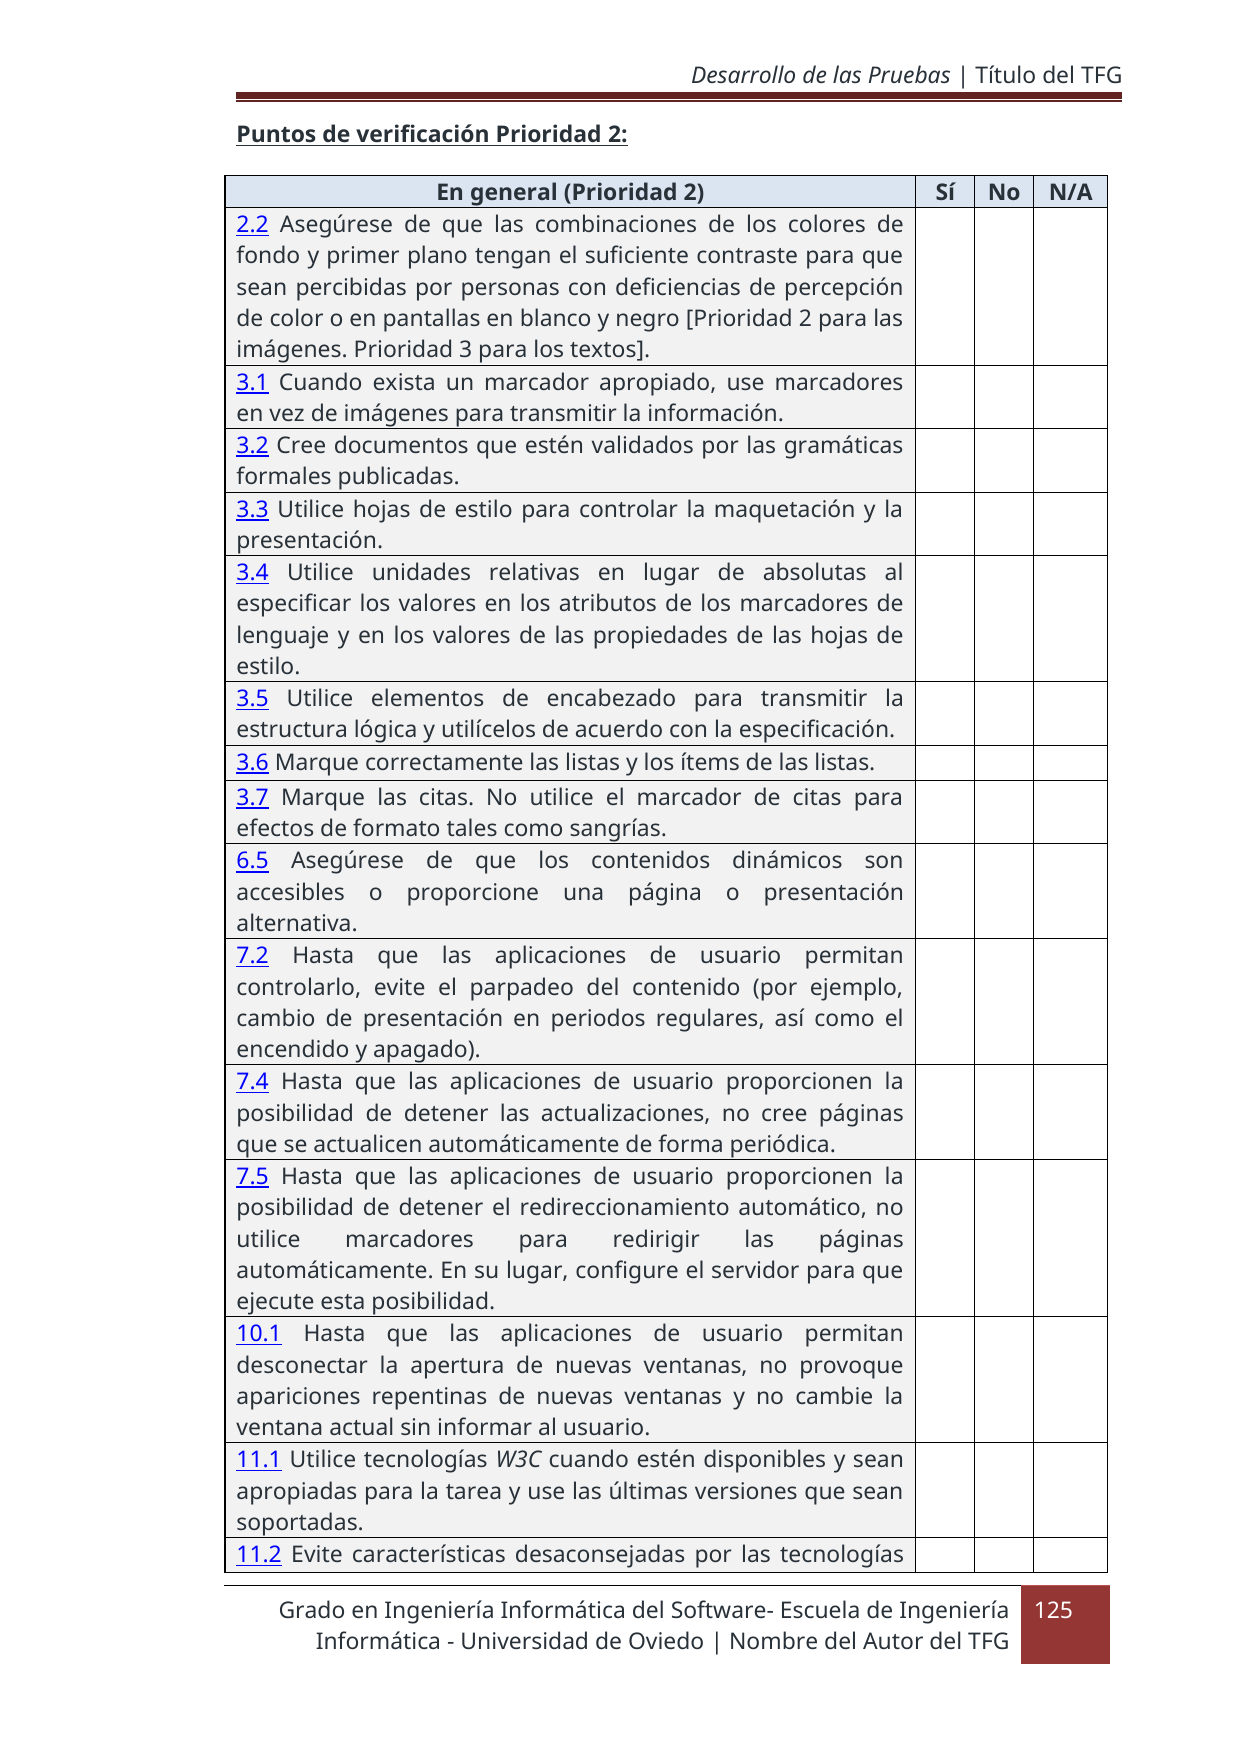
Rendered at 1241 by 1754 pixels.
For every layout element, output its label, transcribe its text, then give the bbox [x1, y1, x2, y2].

table_cell [916, 493, 974, 555]
table_cell 7.2 Hasta que las aplicaciones de usuario permitan controlarlo, evite el parpadeo del contenido (por ejemplo, cambio de presentación en periodos regulares, así como el encendido y apagado). [226, 939, 915, 1064]
table_cell 3.2 Cree documentos que estén validados por las gramáticas formales publicadas. [226, 429, 915, 492]
table_header N/A [1034, 176, 1107, 207]
table_cell [1034, 844, 1107, 938]
table_cell [916, 556, 974, 681]
table_cell [916, 366, 974, 428]
table_cell [916, 429, 974, 492]
table_cell [975, 208, 1033, 364]
table_cell [1034, 208, 1107, 364]
table_cell [975, 429, 1033, 492]
table_cell 3.6 Marque correctamente las listas y los ítems de las listas. [226, 746, 915, 780]
table_cell [975, 1065, 1033, 1159]
table_cell [975, 1160, 1033, 1316]
table_header En general (Prioridad 2) [226, 176, 915, 207]
table_cell 3.3 Utilice hojas de estilo para controlar la maquetación y la presentación. [226, 493, 915, 555]
table_cell [1034, 493, 1107, 555]
table_cell [975, 1538, 1033, 1572]
table_cell [975, 939, 1033, 1064]
table_header No [975, 176, 1033, 207]
table_cell [916, 1065, 974, 1159]
table_cell 10.1 Hasta que las aplicaciones de usuario permitan desconectar la apertura de nuevas ventanas, no provoque apariciones repentinas de nuevas ventanas y no cambie la ventana actual sin informar al usuario. [226, 1317, 915, 1442]
table_cell [975, 682, 1033, 745]
table_cell [1034, 682, 1107, 745]
table_cell [916, 208, 974, 364]
table_cell [1034, 1443, 1107, 1537]
table_cell [1034, 1065, 1107, 1159]
table_cell [975, 746, 1033, 780]
table_cell [1034, 429, 1107, 492]
table_cell [975, 844, 1033, 938]
table_cell 2.2 Asegúrese de que las combinaciones de los colores de fondo y primer plano tengan el suficiente contraste para que sean percibidas por personas con deficiencias de percepción de color o en pantallas en blanco y negro [Prioridad 2 para las imágenes. Prioridad 3 para los textos]. [226, 208, 915, 364]
table_cell [975, 1443, 1033, 1537]
table_cell [1034, 1538, 1107, 1572]
table_cell [916, 939, 974, 1064]
table_cell 3.5 Utilice elementos de encabezado para transmitir la estructura lógica y utilícelos de acuerdo con la especificación. [226, 682, 915, 745]
table_cell [975, 781, 1033, 843]
table_cell [1034, 556, 1107, 681]
table_cell 3.4 Utilice unidades relativas en lugar de absolutas al especificar los valores en los atributos de los marcadores de lenguaje y en los valores de las propiedades de las hojas de estilo. [226, 556, 915, 681]
table_cell 7.4 Hasta que las aplicaciones de usuario proporcionen la posibilidad de detener las actualizaciones, no cree páginas que se actualicen automáticamente de forma periódica. [226, 1065, 915, 1159]
table_cell [916, 1317, 974, 1442]
table_cell [916, 781, 974, 843]
table_cell [916, 682, 974, 745]
table_cell 11.1 Utilice tecnologías W3C cuando estén disponibles y sean apropiadas para la tarea y use las últimas versiones que sean soportadas. [226, 1443, 915, 1537]
table_cell [975, 493, 1033, 555]
table_cell [975, 556, 1033, 681]
table_cell [975, 1317, 1033, 1442]
table_cell 7.5 Hasta que las aplicaciones de usuario proporcionen la posibilidad de detener el redireccionamiento automático, no utilice marcadores para redirigir las páginas automáticamente. En su lugar, configure el servidor para que ejecute esta posibilidad. [226, 1160, 915, 1316]
table_cell [1034, 939, 1107, 1064]
text Puntos de verificación Prioridad 2: [236, 118, 1122, 149]
table_cell 11.2 Evite características desaconsejadas por las tecnologías W3C. [226, 1538, 915, 1572]
table_cell 3.7 Marque las citas. No utilice el marcador de citas para efectos de formato tales como sangrías. [226, 781, 915, 843]
table_cell [1034, 366, 1107, 428]
table_cell [916, 844, 974, 938]
table_cell [1034, 1317, 1107, 1442]
table_cell [916, 746, 974, 780]
table_cell [916, 1538, 974, 1572]
table_cell 6.5 Asegúrese de que los contenidos dinámicos son accesibles o proporcione una página o presentación alternativa. [226, 844, 915, 938]
table_cell [1034, 1160, 1107, 1316]
table_cell [1034, 781, 1107, 843]
table_cell [916, 1443, 974, 1537]
table_cell [1034, 746, 1107, 780]
table_header Sí [916, 176, 974, 207]
table_cell 3.1 Cuando exista un marcador apropiado, use marcadores en vez de imágenes para transmitir la información. [226, 366, 915, 428]
table_cell [916, 1160, 974, 1316]
table_cell [975, 366, 1033, 428]
